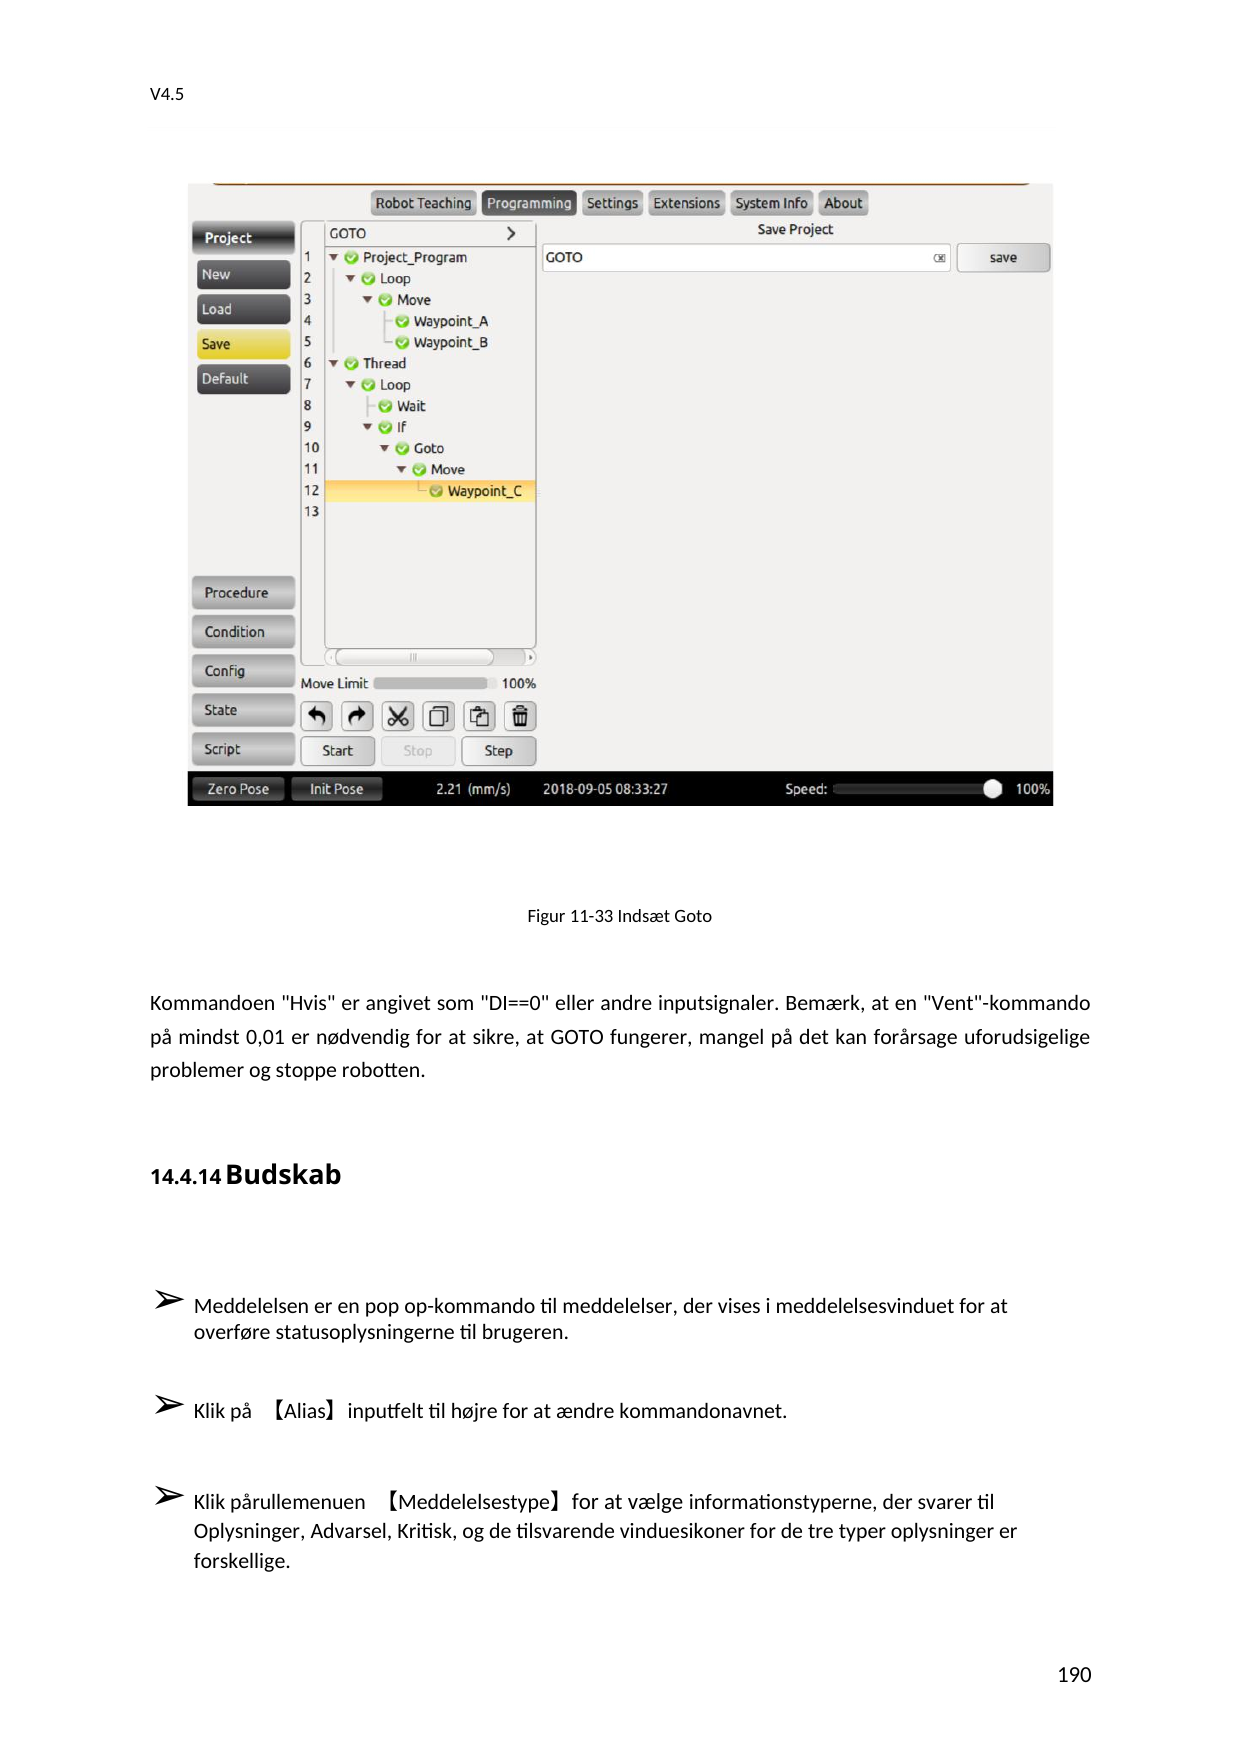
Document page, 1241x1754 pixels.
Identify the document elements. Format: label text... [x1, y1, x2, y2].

list Klik pårullemenuen 【Meddelelsestype】for at vælge informationstyperne, der svarer til Oplysninger, Advarsel, Kritisk, og de tilsvarende vinduesikoner for de tre typer oplysninger er forskellige. [150, 1485, 1081, 1574]
subtitle Budskab [150, 1155, 1092, 1192]
list Meddelelsen er en pop op-kommando til meddelelser, der vises i meddelelsesvinduet for at overføre statusoplysningerne til brugeren. [150, 1274, 1023, 1345]
text Kommandoen "Hvis" er angivet som "DI==0" eller andre inputsignaler. Bemærk, at en "Vent"-kommando på mindst 0,01 er nødvendig for at sikre, at GOTO fungerer, mangel på det kan forårsage uforudsigelige problemer og stoppe robotten. [150, 989, 1092, 1083]
text Figur 11-33 Indsæt Goto [150, 904, 1089, 927]
picture [147, 126, 1057, 806]
text V4.5 [150, 83, 1092, 106]
list Klik på 【Alias】inputfelt til højre for at ændre kommandonavnet. [150, 1383, 1092, 1427]
